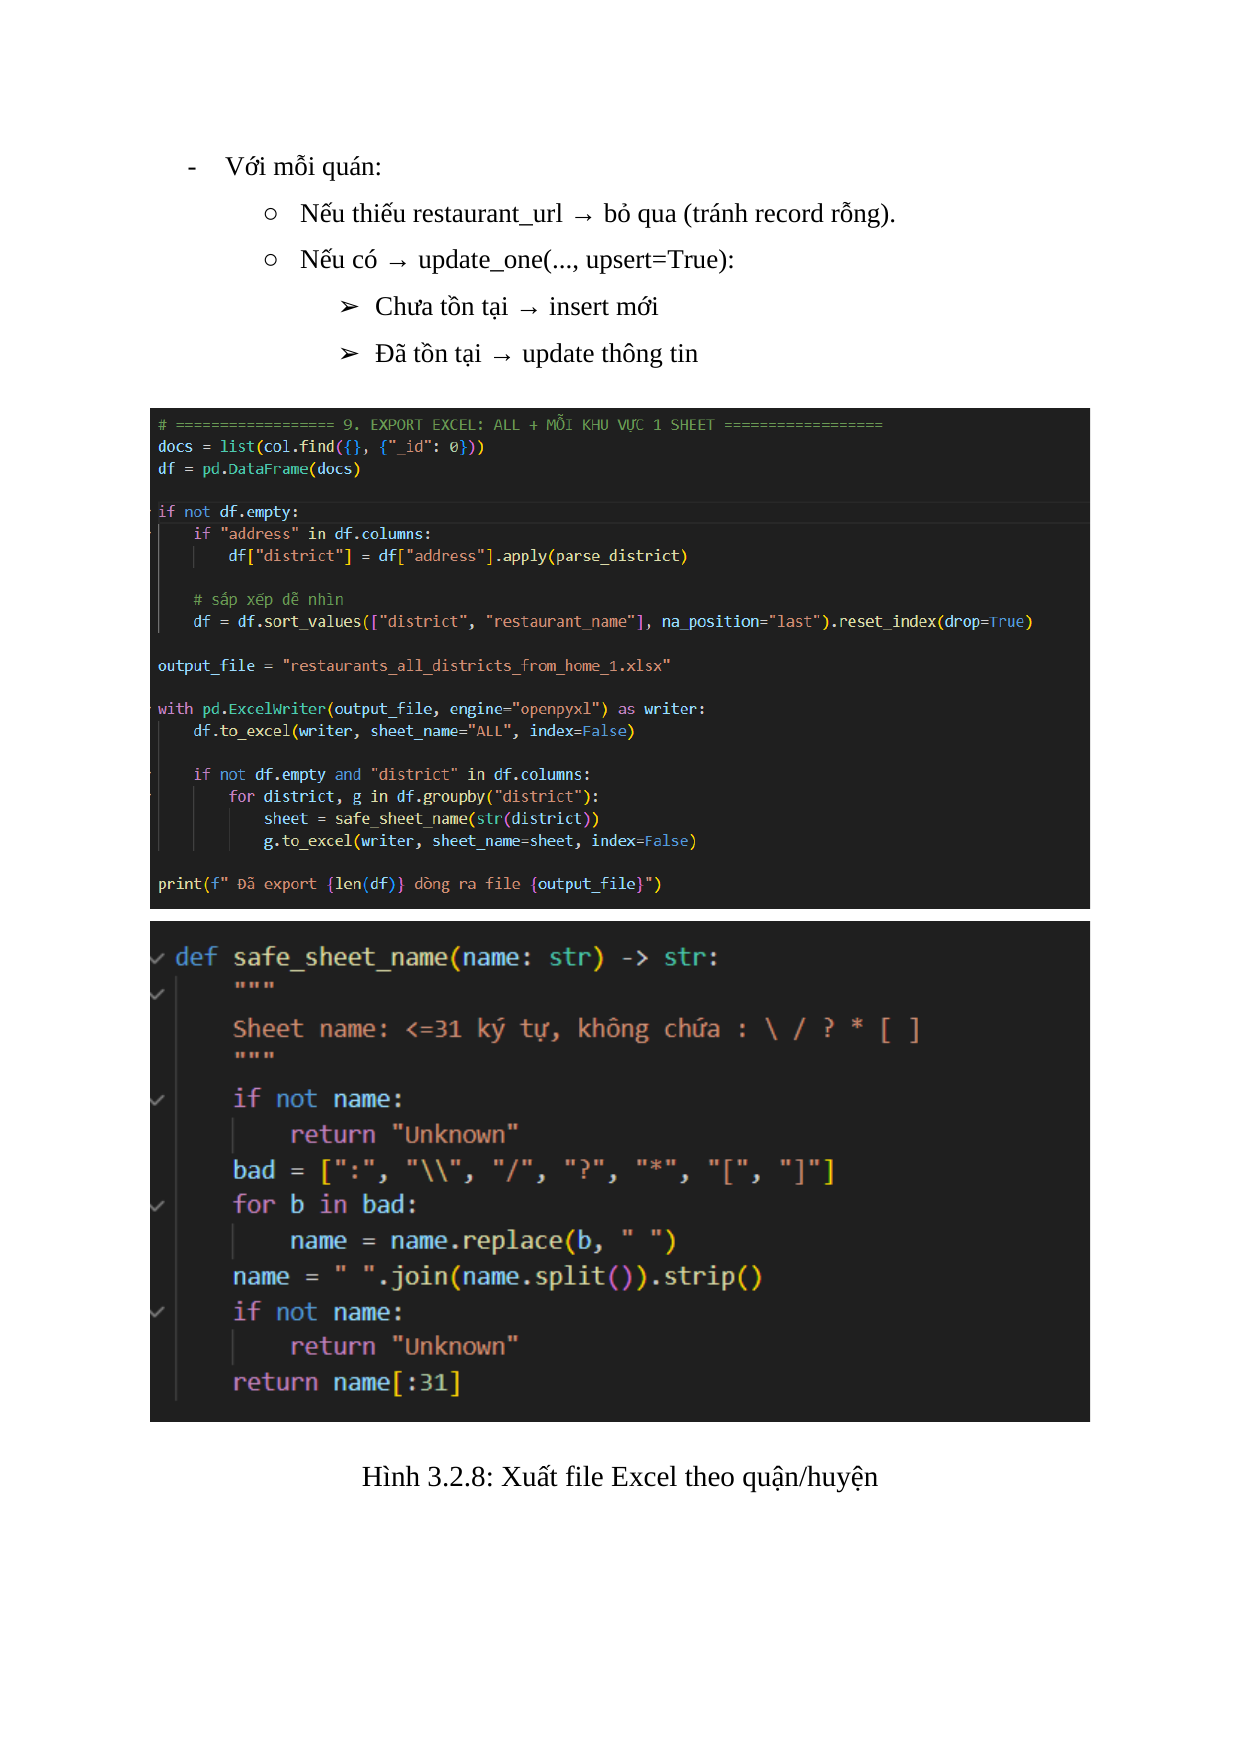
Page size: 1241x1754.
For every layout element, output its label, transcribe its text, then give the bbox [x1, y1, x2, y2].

list Chưa tồn tại → insert mới [337, 290, 1090, 321]
picture [150, 921, 1091, 1422]
text Hình 3.2.8: Xuất file Excel theo quận/huyện [150, 1459, 1090, 1493]
list Với mỗi quán: [187, 150, 1090, 181]
list Đã tồn tại → update thông tin [337, 337, 1090, 368]
list Nếu có → update_one(..., upsert=True): [262, 243, 1090, 274]
list Nếu thiếu restaurant_url → bỏ qua (tránh record rỗng). [262, 197, 1090, 228]
picture [150, 408, 1091, 909]
